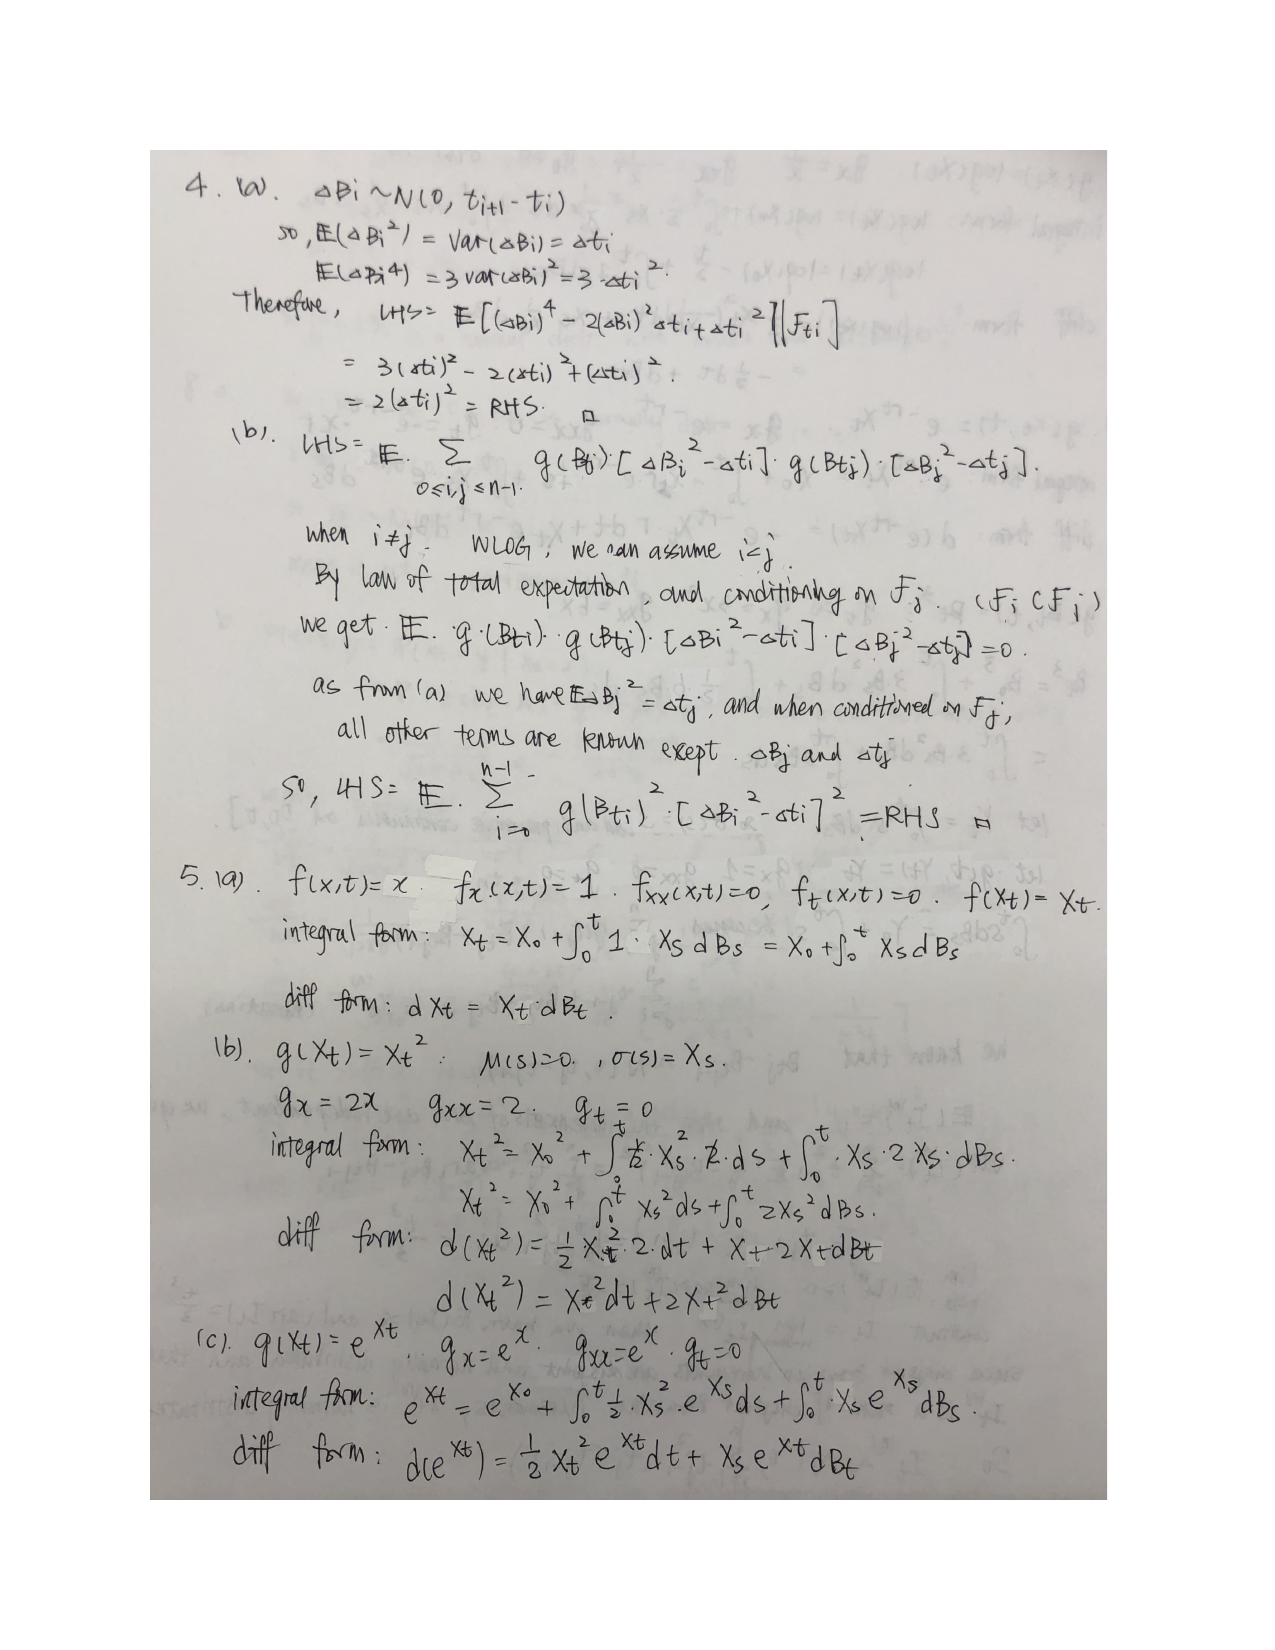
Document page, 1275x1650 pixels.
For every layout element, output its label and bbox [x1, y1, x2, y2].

picture [150, 150, 1108, 1500]
